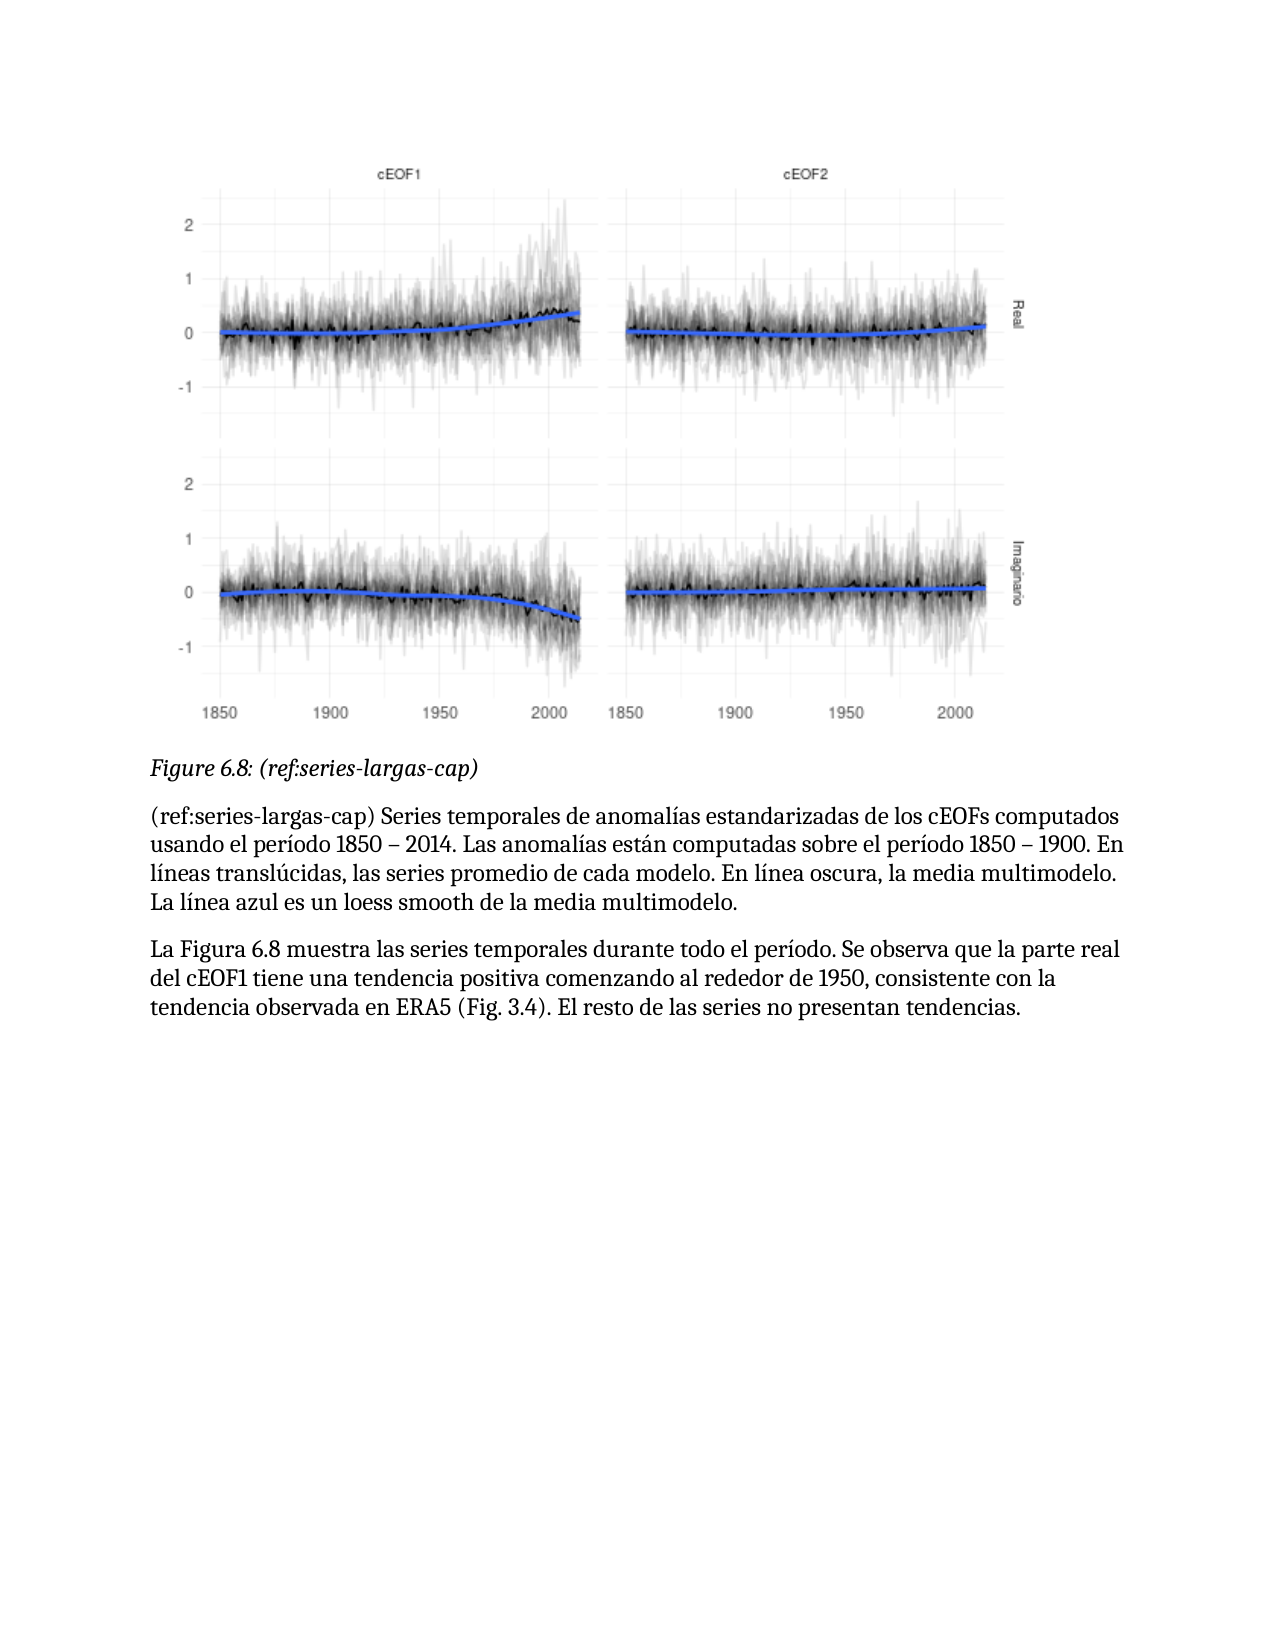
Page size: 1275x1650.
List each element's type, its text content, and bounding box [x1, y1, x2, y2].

text (ref:series-largas-cap) Series temporales de anomalías estandarizadas de los cEOFs computados usando el período 1850 – 2014. Las anomalías están computadas sobre el período 1850 – 1900. En líneas translúcidas, las series promedio de cada modelo. En línea oscura, la media multimodelo. La línea azul es un loess smooth de la media multimodelo. [150, 802, 1125, 917]
picture [168, 150, 1044, 734]
text La Figura 6.8 muestra las series temporales durante todo el período. Se observa que la parte real del cEOF1 tiene una tendencia positiva comenzando al rededor de 1950, consistente con la tendencia observada en ERA5 (Fig. 3.4). El resto de las series no presentan tendencias. [150, 935, 1125, 1022]
text Figure 6.8: (ref:series-largas-cap) [150, 754, 1125, 783]
